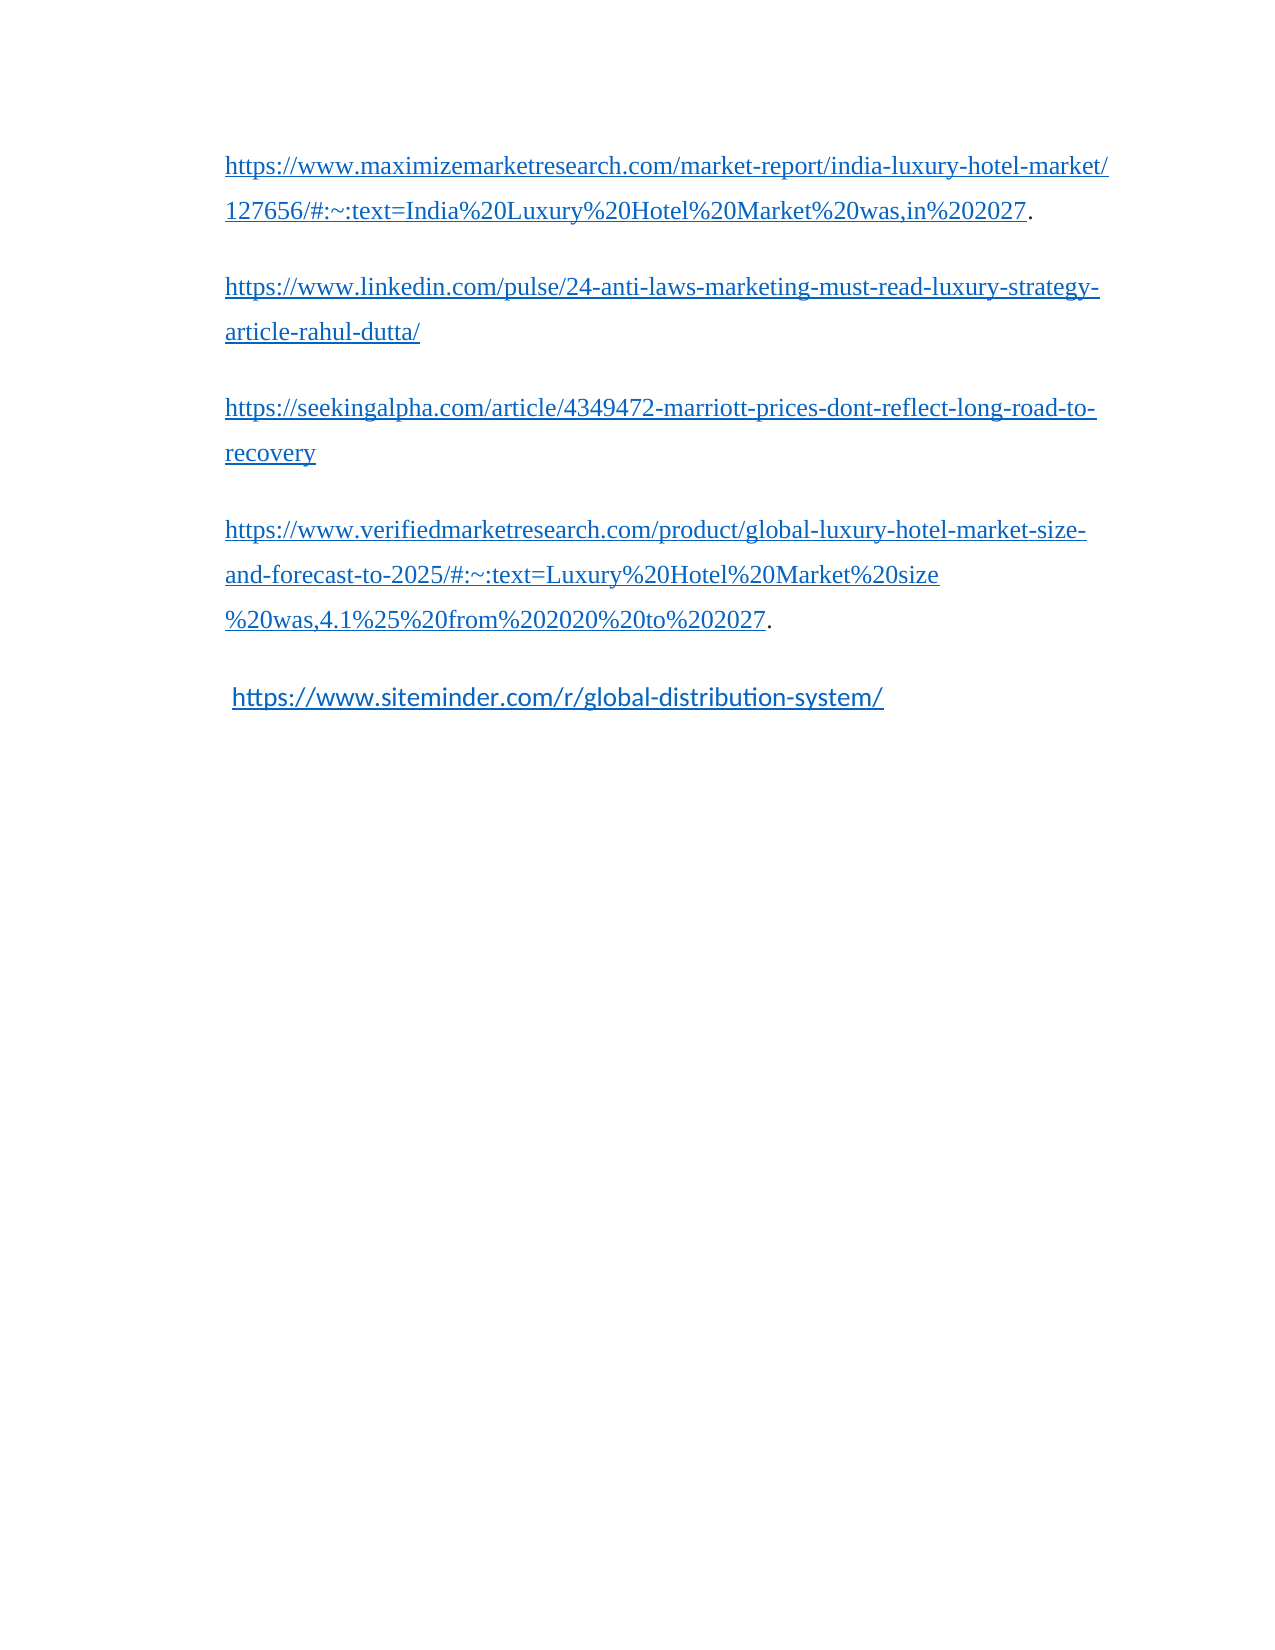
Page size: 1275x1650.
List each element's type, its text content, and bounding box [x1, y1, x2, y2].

text https://www.linkedin.com/pulse/24-anti-laws-marketing-must-read-luxury-strategy-article-rahul-dutta/ [225, 271, 1125, 346]
text https://www.siteminder.com/r/global-distribution-system/ [225, 680, 1125, 713]
text https://seekingalpha.com/article/4349472-marriott-prices-dont-reflect-long-road-to-recovery [225, 392, 1125, 467]
text https://www.maximizemarketresearch.com/market-report/india-luxury-hotel-market/127656/#:~:text=India%20Luxury%20Hotel%20Market%20was,in%202027. [225, 150, 1125, 225]
text https://www.verifiedmarketresearch.com/product/global-luxury-hotel-market-size-and-forecast-to-2025/#:~:text=Luxury%20Hotel%20Market%20size%20was,4.1%25%20from%202020%20to%202027. [225, 514, 1125, 634]
